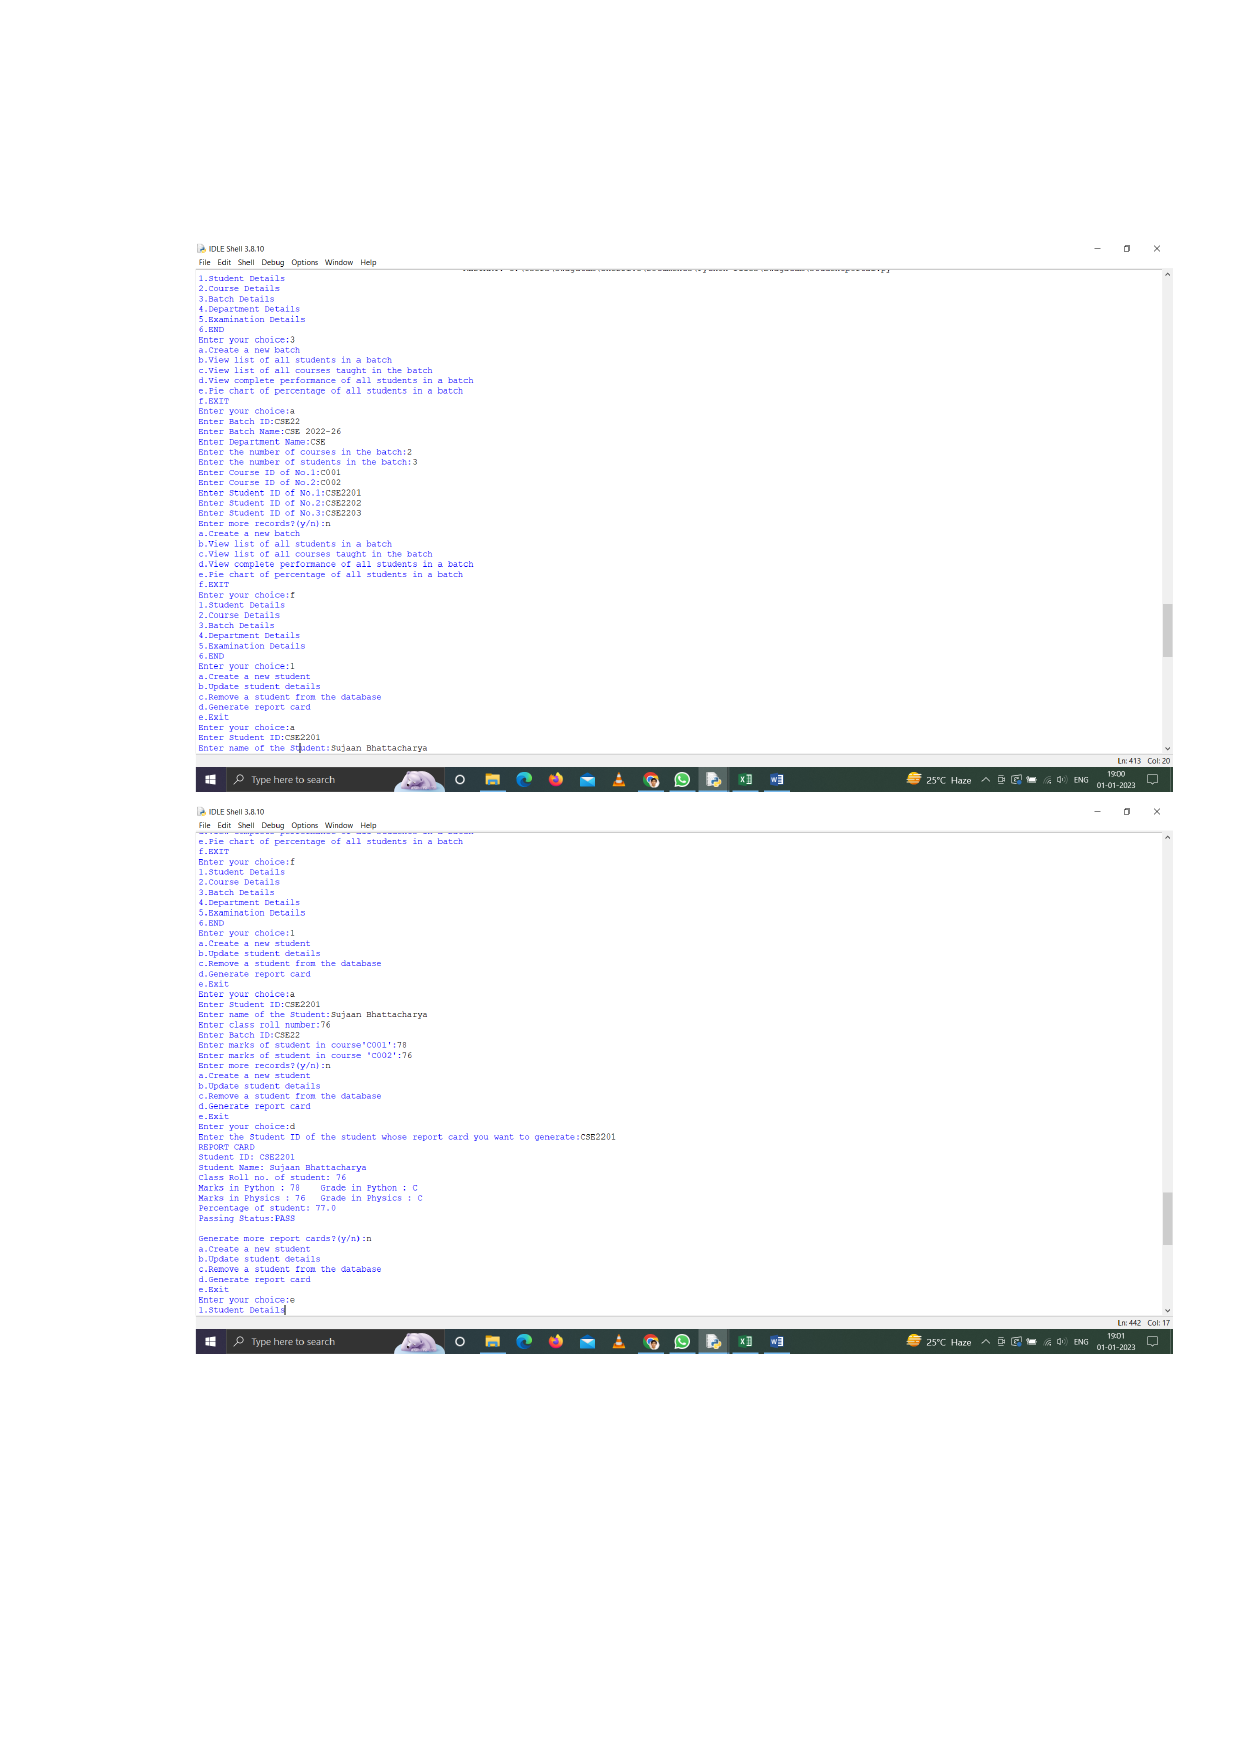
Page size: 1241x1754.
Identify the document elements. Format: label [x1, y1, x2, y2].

picture [195, 804, 1173, 1354]
picture [195, 242, 1173, 792]
